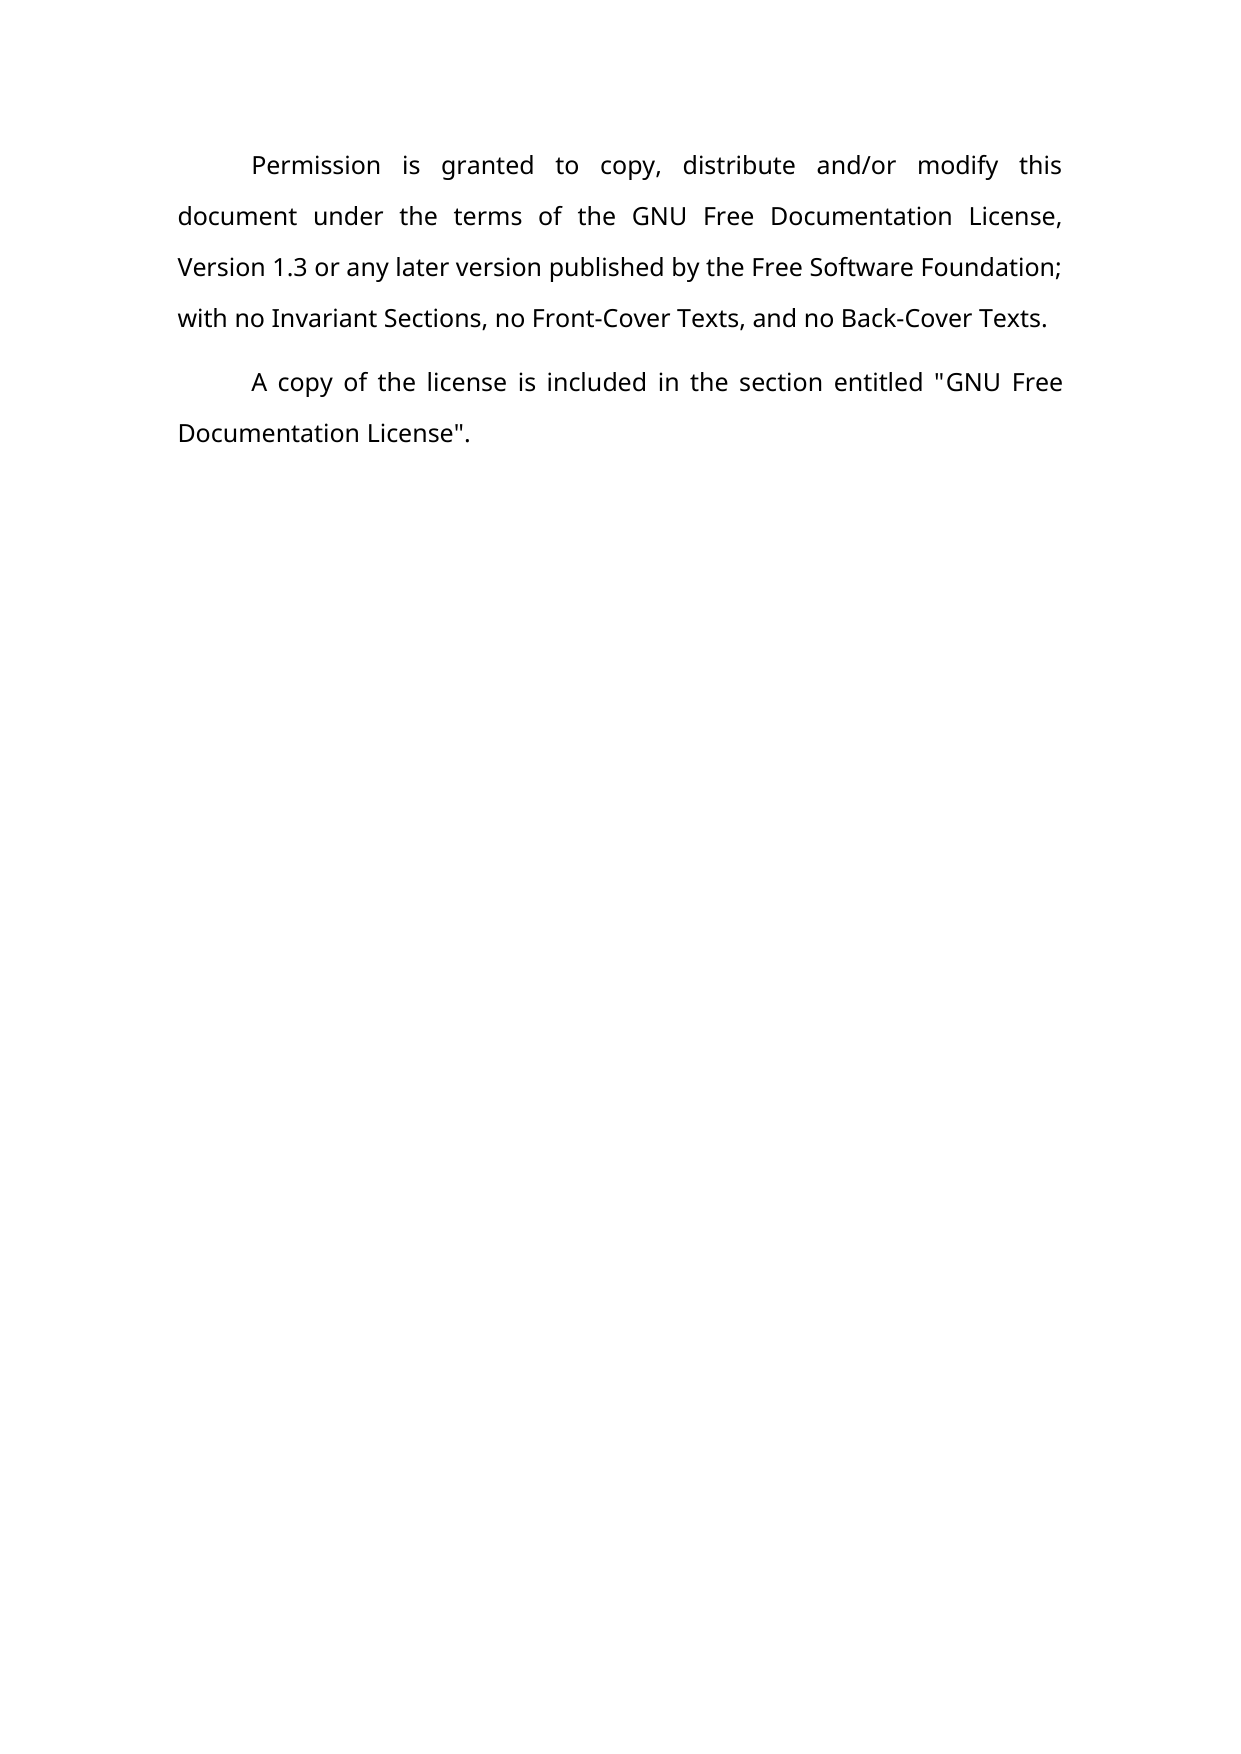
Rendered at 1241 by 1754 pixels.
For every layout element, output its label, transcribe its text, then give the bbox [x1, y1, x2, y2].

text Permission is granted to copy, distribute and/or modify this document under the terms of the GNU Free Documentation License, Version 1.3 or any later version published by the Free Software Foundation; with no Invariant Sections, no Front-Cover Texts, and no Back-Cover Texts. [177, 148, 1063, 335]
text A copy of the license is included in the section entitled "GNU Free Documentation License". [177, 364, 1063, 449]
